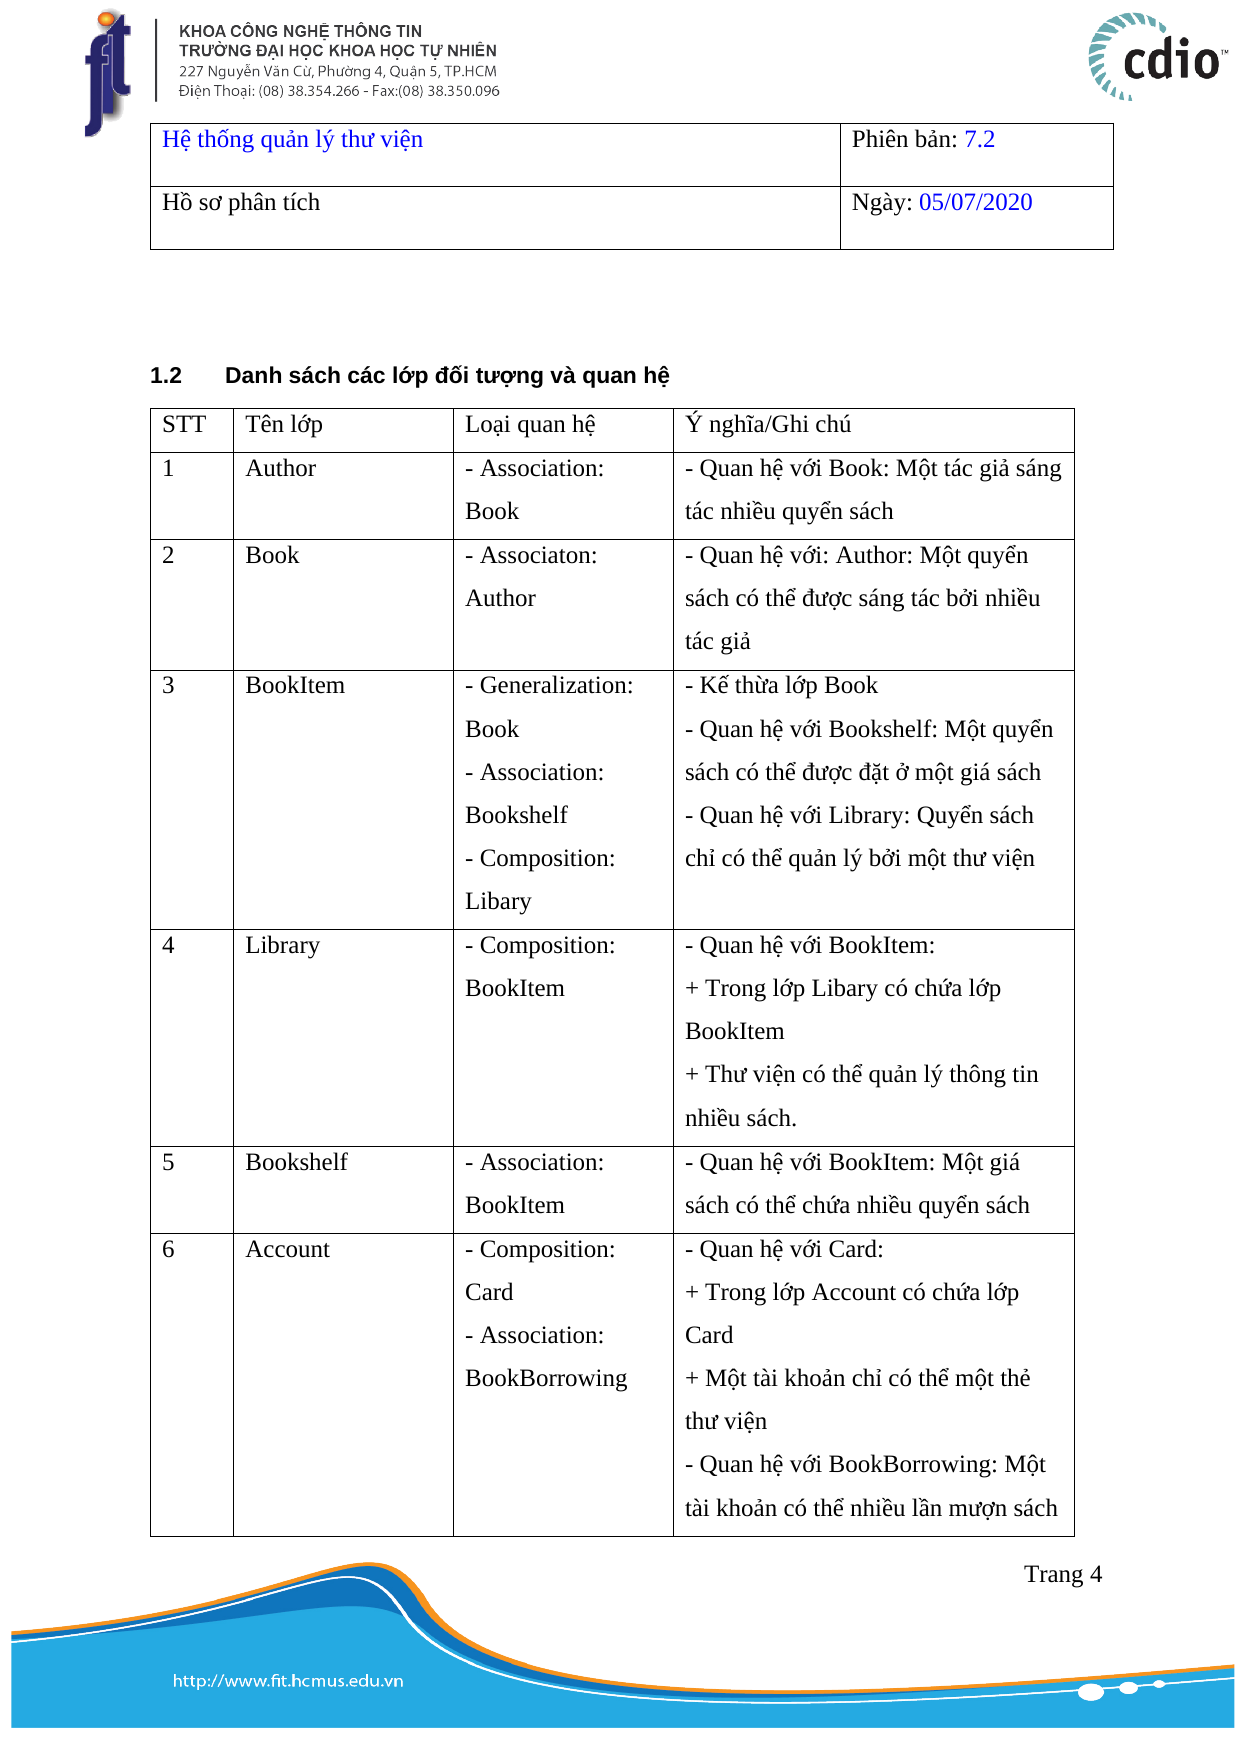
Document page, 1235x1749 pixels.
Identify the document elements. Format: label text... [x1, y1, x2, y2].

table_cell Book [234, 540, 453, 669]
subtitle Danh sách các lớp đối tượng và quan hệ [150, 362, 1084, 388]
table_cell 5 [151, 1147, 233, 1233]
table_cell 4 [151, 930, 233, 1146]
table_cell - Composition: Card - Association: BookBorrowing [454, 1234, 673, 1536]
table_cell - Quan hệ với Book: Một tác giả sáng tác nhiều quyển sách [674, 453, 1074, 539]
table_header Ý nghĩa/Ghi chú [674, 409, 1074, 452]
picture [151, 124, 840, 161]
picture [61, 2, 1235, 161]
table_cell 3 [151, 671, 233, 929]
table_cell - Associaton: Author [454, 540, 673, 669]
table_cell - Association: Book [454, 453, 673, 539]
table_cell Author [234, 453, 453, 539]
picture [11, 1558, 1235, 1728]
table_header Loại quan hệ [454, 409, 673, 452]
table_cell 6 [151, 1234, 233, 1536]
table_cell Bookshelf [234, 1147, 453, 1233]
table_cell 1 [151, 453, 233, 539]
table_cell Account [234, 1234, 453, 1536]
table_cell - Association: BookItem [454, 1147, 673, 1233]
table_cell - Quan hệ với BookItem: + Trong lớp Libary có chứa lớp BookItem + Thư viện có thể quản lý thông tin nhiều sách. [674, 930, 1074, 1146]
table_cell - Composition: BookItem [454, 930, 673, 1146]
table_cell - Quan hệ với Card: + Trong lớp Account có chứa lớp Card + Một tài khoản chỉ có thể một thẻ thư viện - Quan hệ với BookBorrowing: Một tài khoản có thể nhiều lần mượn sách [674, 1234, 1074, 1536]
table_cell Library [234, 930, 453, 1146]
table_cell - Generalization: Book - Association: Bookshelf - Composition: Libary [454, 671, 673, 929]
table_cell - Quan hệ với: Author: Một quyển sách có thể được sáng tác bởi nhiều tác giả [674, 540, 1074, 669]
table_cell - Quan hệ với BookItem: Một giá sách có thể chứa nhiều quyển sách [674, 1147, 1074, 1233]
table_cell BookItem [234, 671, 453, 929]
picture [841, 124, 1113, 161]
table_cell 2 [151, 540, 233, 669]
table_header Tên lớp [234, 409, 453, 452]
table_cell - Kế thừa lớp Book - Quan hệ với Bookshelf: Một quyển sách có thể được đặt ở một giá sách - Quan hệ với Library: Quyển sách chỉ có thể quản lý bởi một thư viện [674, 671, 1074, 929]
table_header STT [151, 409, 233, 452]
